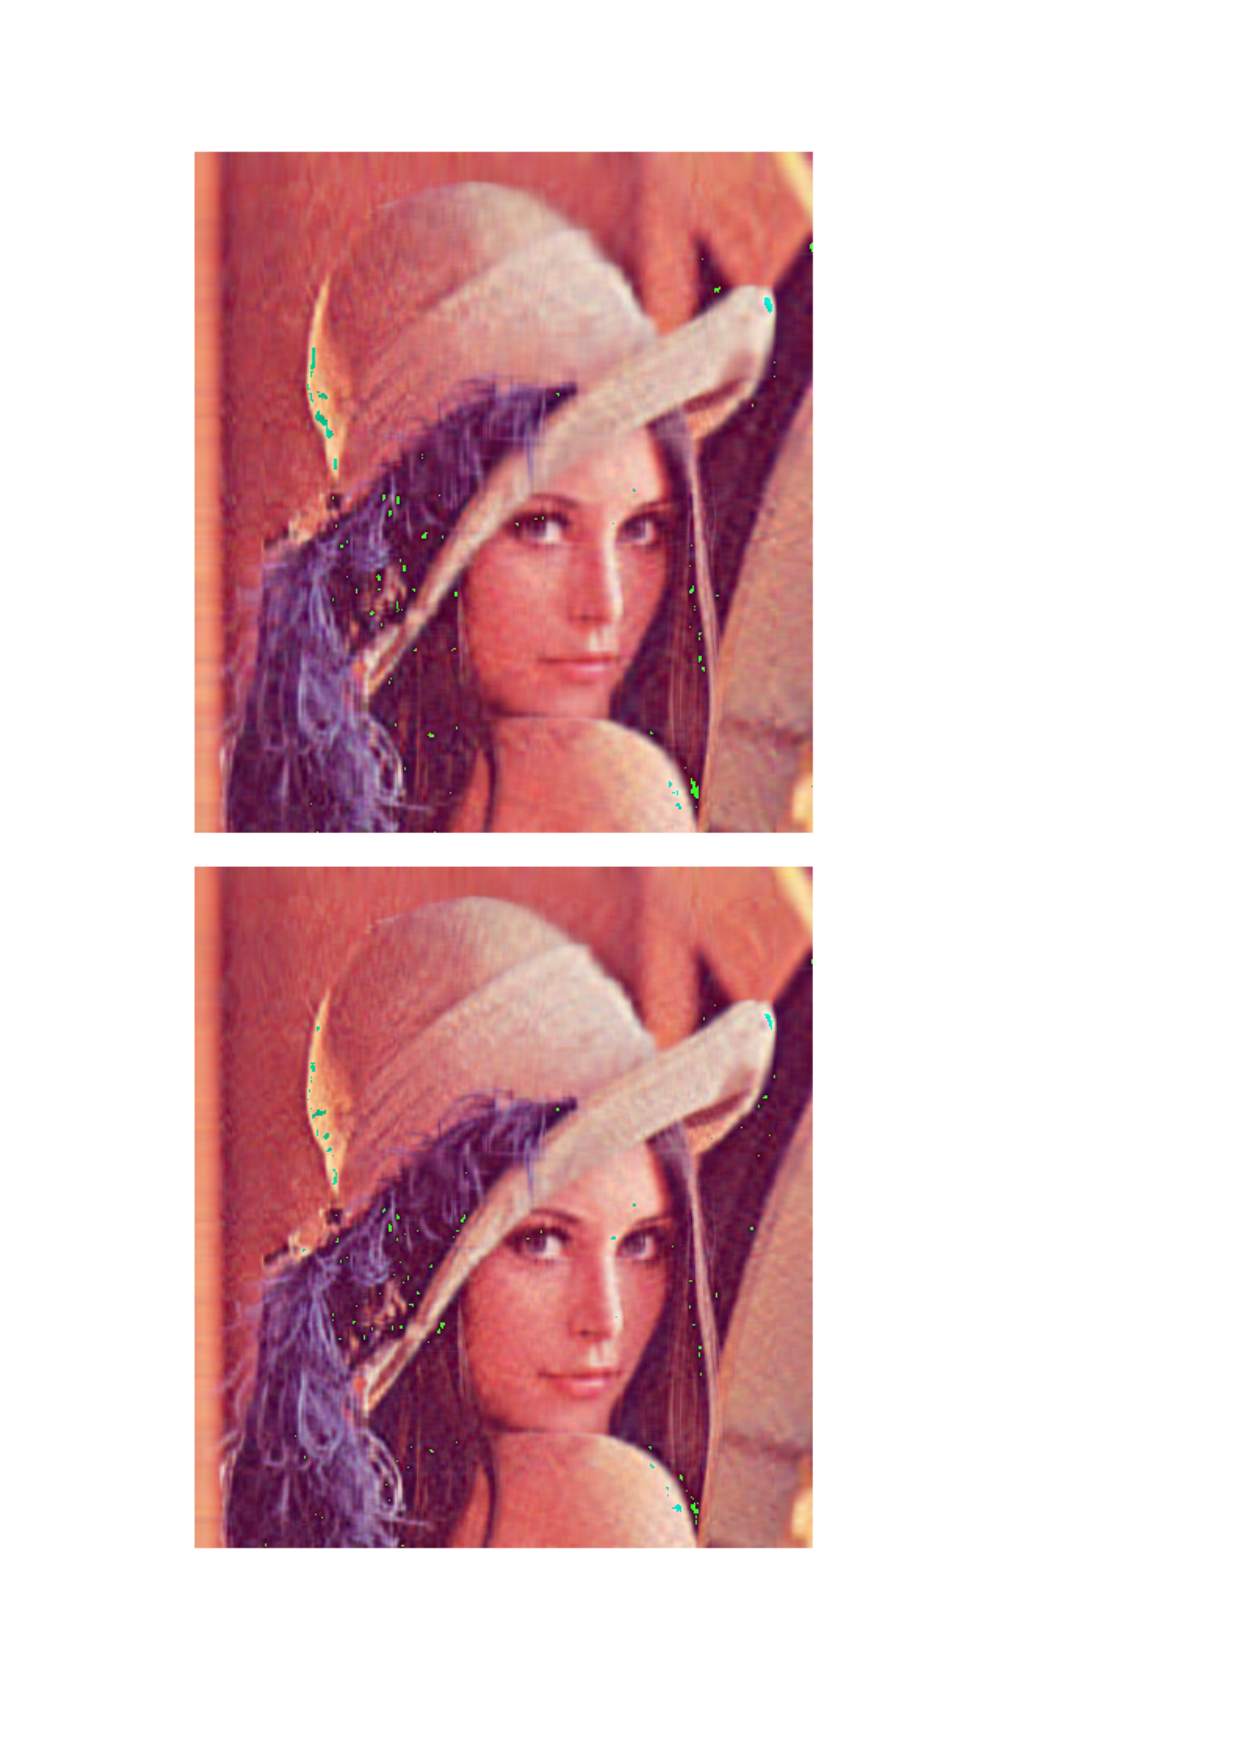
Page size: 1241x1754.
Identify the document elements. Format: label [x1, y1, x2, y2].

picture [187, 149, 821, 855]
picture [187, 856, 824, 1564]
